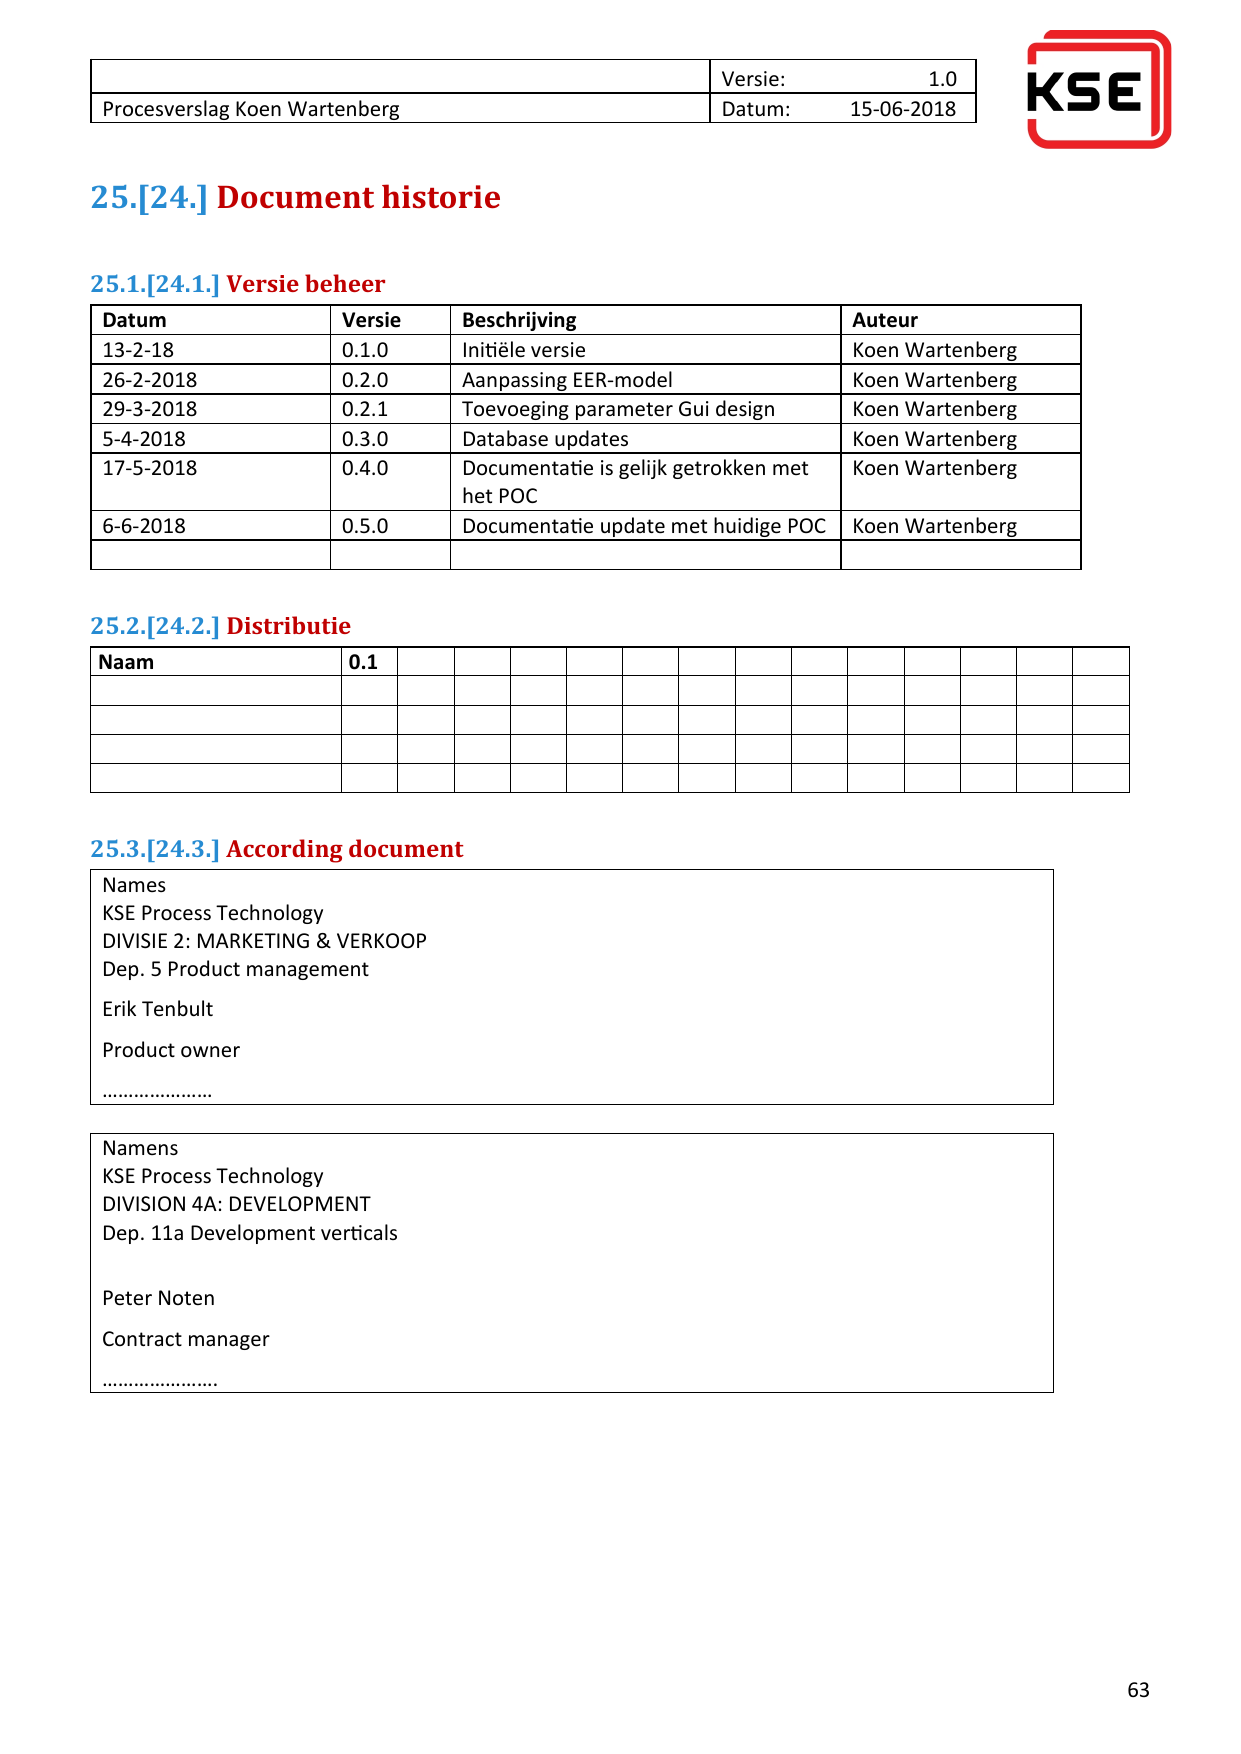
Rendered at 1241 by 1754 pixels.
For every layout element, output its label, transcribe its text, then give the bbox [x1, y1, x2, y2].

table_header Namens KSE Process Technology DIVISION 4A: DEVELOPMENT Dep. 11a Development verticals Peter Noten Contract manager …………………. [91, 1134, 1053, 1392]
table_cell Koen Wartenberg [842, 454, 1080, 509]
table_cell 0.4.0 [331, 454, 450, 509]
table_cell [679, 676, 735, 704]
table_cell [92, 541, 330, 569]
table_cell Koen Wartenberg [842, 365, 1080, 393]
table_cell 0.5.0 [331, 511, 450, 539]
table_header Naam [91, 648, 341, 675]
table_header [398, 648, 454, 675]
table_header [961, 648, 1016, 675]
table_cell [623, 764, 678, 792]
table_cell [792, 764, 847, 792]
table_cell [91, 764, 341, 792]
table_cell 17-5-2018 [92, 454, 330, 509]
table_cell [567, 706, 622, 733]
table_cell [623, 676, 678, 704]
table_header [905, 648, 960, 675]
table_cell [736, 735, 791, 763]
table_cell [792, 706, 847, 733]
table_cell [1017, 676, 1072, 704]
table_cell [848, 735, 904, 763]
table_cell [342, 764, 397, 792]
subtitle According document [90, 833, 1150, 862]
table_cell [511, 706, 566, 733]
table_cell [511, 764, 566, 792]
table_cell [736, 764, 791, 792]
table_cell 6-6-2018 [92, 511, 330, 539]
subtitle Document historie [90, 176, 1150, 216]
table_cell [792, 676, 847, 704]
table_cell [398, 764, 454, 792]
table_cell Koen Wartenberg [842, 424, 1080, 452]
table_cell [342, 676, 397, 704]
table_header [679, 648, 735, 675]
table_cell [842, 541, 1080, 569]
table_cell [679, 764, 735, 792]
table_cell [451, 541, 840, 569]
table_header [623, 648, 678, 675]
table_cell Documentatie is gelijk getrokken met het POC [451, 454, 840, 509]
table_cell [398, 676, 454, 704]
table_header [1073, 648, 1129, 675]
table_header [1017, 648, 1072, 675]
picture [1027, 30, 1172, 149]
table_cell [1073, 764, 1129, 792]
subtitle Versie beheer [90, 268, 1150, 298]
table_cell [455, 764, 510, 792]
table_cell [342, 735, 397, 763]
table_cell [455, 706, 510, 733]
table_cell [905, 706, 960, 733]
table_cell [905, 764, 960, 792]
table_cell [679, 735, 735, 763]
table_cell [848, 764, 904, 792]
table_header Datum [92, 306, 330, 334]
table_cell [961, 735, 1016, 763]
table_cell Koen Wartenberg [842, 395, 1080, 422]
table_header [736, 648, 791, 675]
table_cell [905, 735, 960, 763]
table_cell [511, 676, 566, 704]
table_cell [961, 764, 1016, 792]
table_cell [567, 735, 622, 763]
table_header [792, 648, 847, 675]
table_cell [91, 706, 341, 733]
table_cell [91, 676, 341, 704]
table_header Versie [331, 306, 450, 334]
table_header [567, 648, 622, 675]
table_cell [1073, 735, 1129, 763]
table_cell Koen Wartenberg [842, 511, 1080, 539]
table_cell [736, 676, 791, 704]
table_cell [623, 735, 678, 763]
table_cell [455, 735, 510, 763]
table_cell 0.3.0 [331, 424, 450, 452]
table_cell Toevoeging parameter Gui design [451, 395, 840, 422]
table_cell 0.1.0 [331, 335, 450, 363]
table_cell Documentatie update met huidige POC [451, 511, 840, 539]
table_cell [679, 706, 735, 733]
table_cell [1073, 706, 1129, 733]
table_cell [792, 735, 847, 763]
table_header [455, 648, 510, 675]
table_header [848, 648, 904, 675]
table_header Names DIVISIE 2: MARKETING & VERKOOP Dep. 5 Product management Erik Tenbult Product owner ………………… [91, 870, 1053, 1103]
table_cell [331, 541, 450, 569]
table_cell [567, 764, 622, 792]
table_cell [961, 706, 1016, 733]
table_cell [567, 676, 622, 704]
table_header Auteur [842, 306, 1080, 334]
table_cell [398, 735, 454, 763]
table_cell [905, 676, 960, 704]
table_cell [1017, 706, 1072, 733]
table_cell [736, 706, 791, 733]
table_cell [848, 706, 904, 733]
table_header [511, 648, 566, 675]
table_header Beschrijving [451, 306, 840, 334]
table_cell Koen Wartenberg [842, 335, 1080, 363]
table_cell 13-2-18 [92, 335, 330, 363]
table_cell Aanpassing EER-model [451, 365, 840, 393]
table_cell [91, 735, 341, 763]
table_cell 0.2.0 [331, 365, 450, 393]
table_cell 26-2-2018 [92, 365, 330, 393]
table_cell Initiële versie [451, 335, 840, 363]
table_cell 29-3-2018 [92, 395, 330, 422]
table_cell [1017, 735, 1072, 763]
table_cell 0.2.1 [331, 395, 450, 422]
table_cell [1017, 764, 1072, 792]
table_cell [455, 676, 510, 704]
subtitle Distributie [90, 611, 1150, 640]
table_cell Database updates [451, 424, 840, 452]
table_cell [398, 706, 454, 733]
table_cell [1073, 676, 1129, 704]
table_header 0.1 [342, 648, 397, 675]
table_cell [623, 706, 678, 733]
table_cell [848, 676, 904, 704]
table_cell [342, 706, 397, 733]
table_cell [961, 676, 1016, 704]
table_cell [511, 735, 566, 763]
table_cell 5-4-2018 [92, 424, 330, 452]
